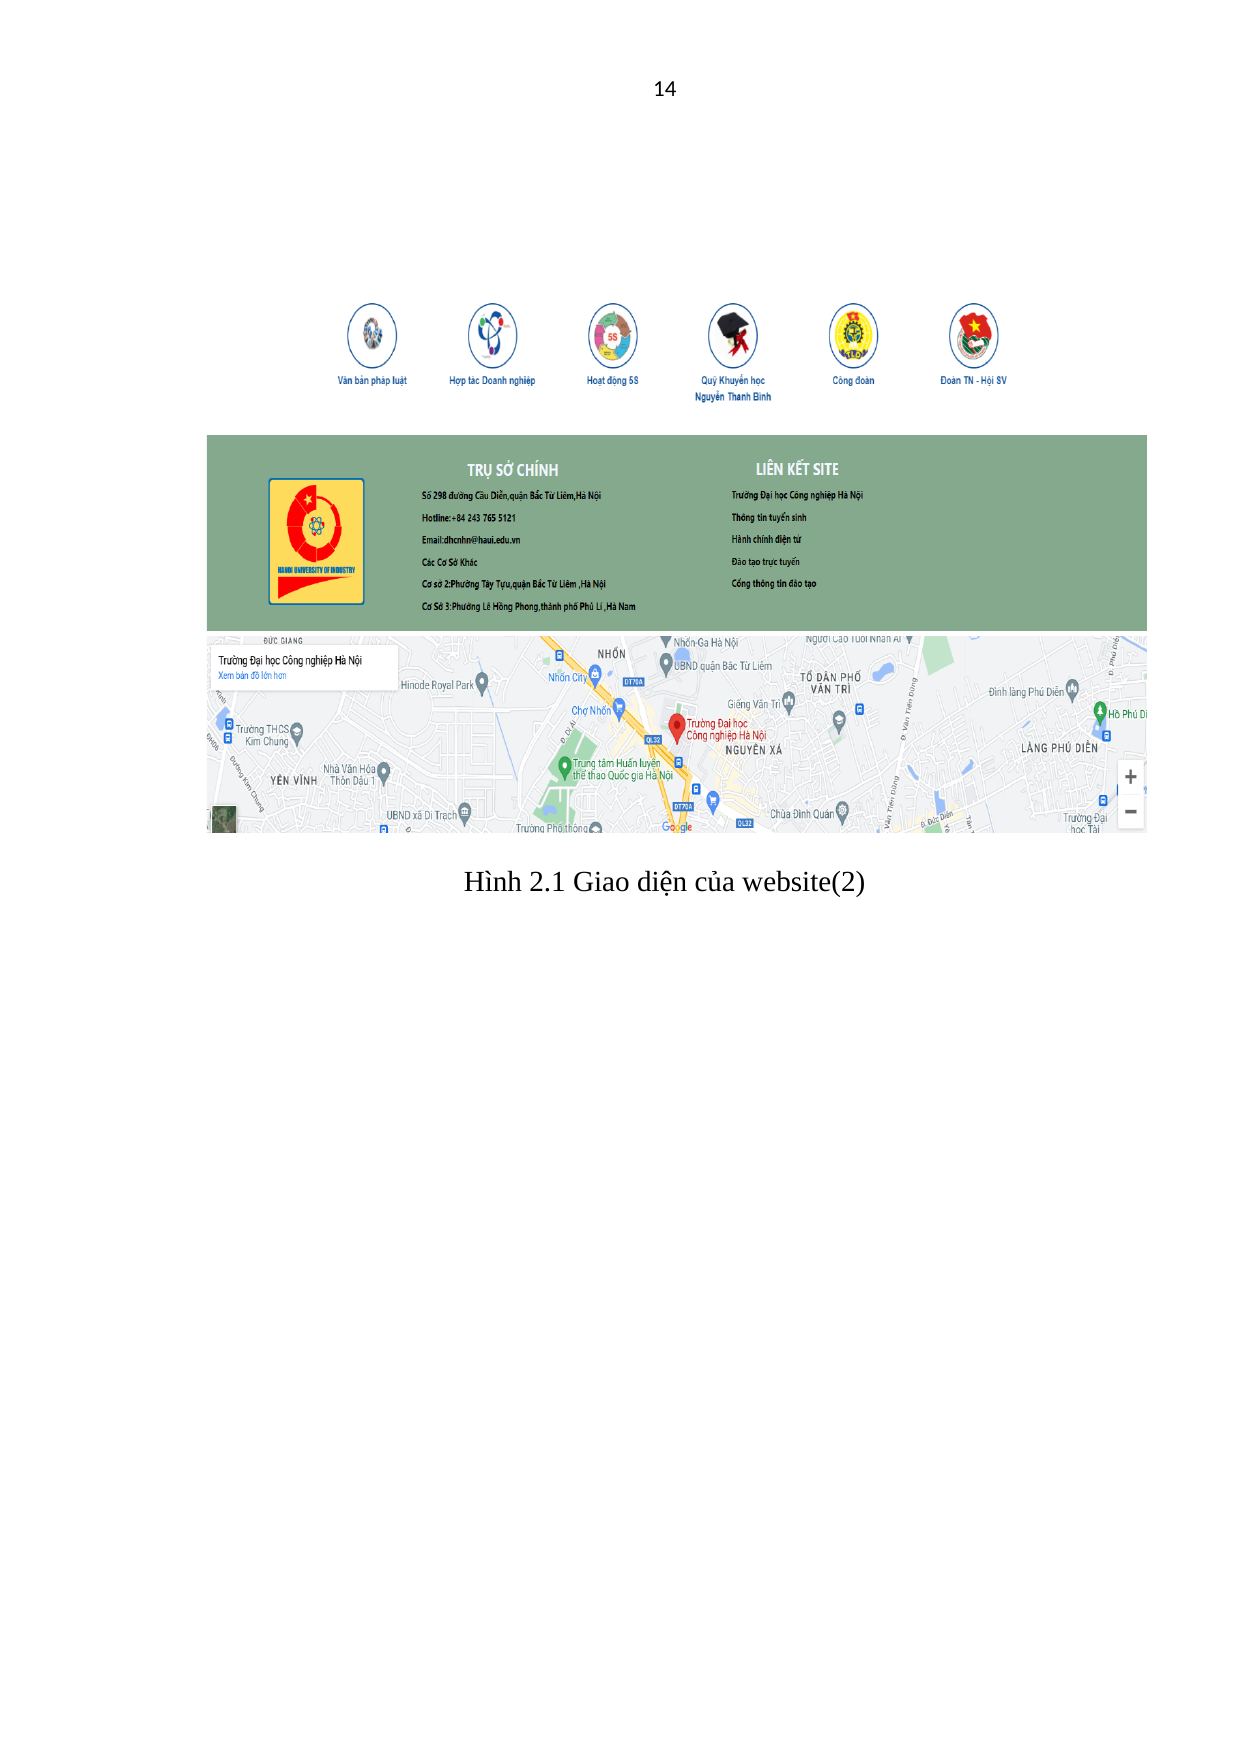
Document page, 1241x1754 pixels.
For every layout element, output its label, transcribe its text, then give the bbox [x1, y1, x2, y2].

text Hình 2.1 Giao diện của website(2) [207, 864, 1122, 897]
picture [206, 281, 1147, 833]
